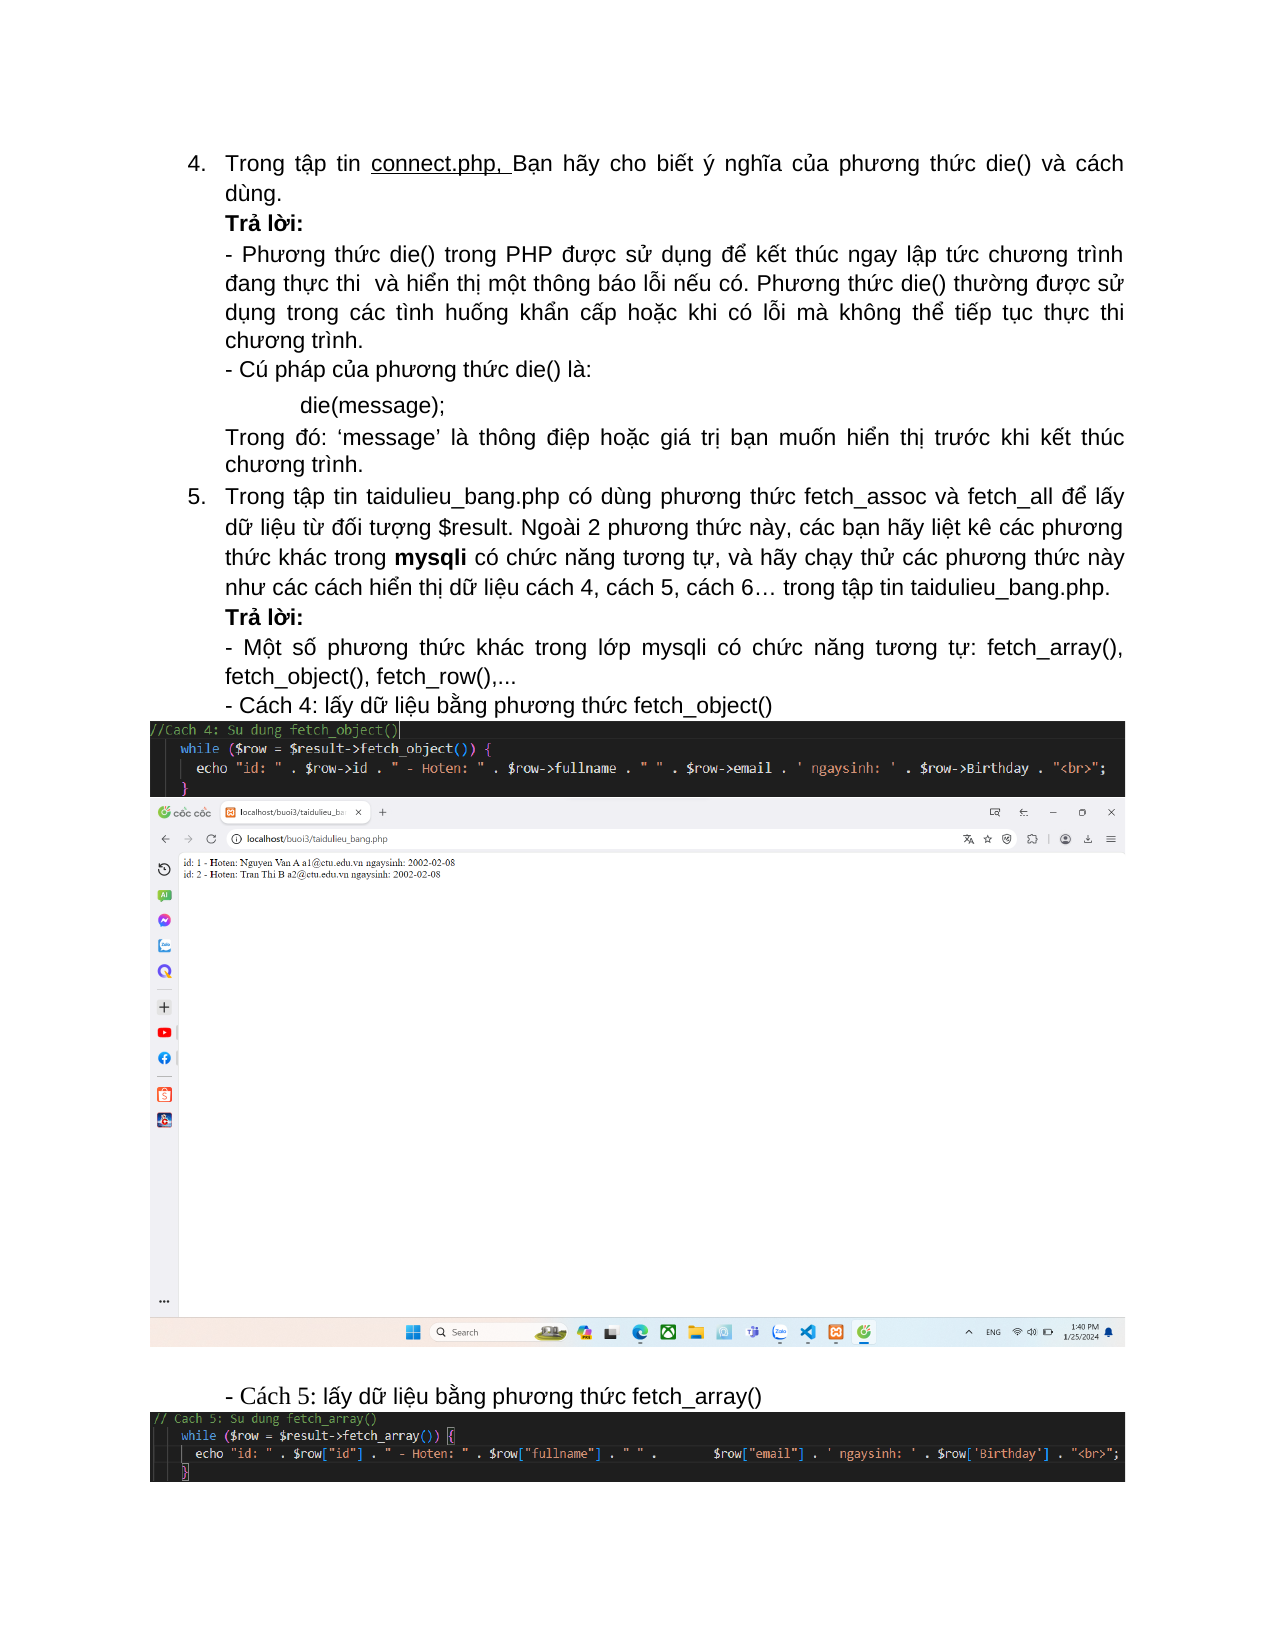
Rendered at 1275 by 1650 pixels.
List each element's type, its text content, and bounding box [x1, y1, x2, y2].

text Trong đó: ‘message’ là thông điệp hoặc giá trị bạn muốn hiển thị trước khi kết thúc chương trình. [225, 424, 1125, 477]
text Trả lời: [225, 210, 1125, 237]
list Trong tập tin connect.php, Bạn hãy cho biết ý nghĩa của phương thức die() và cách dùng. [187, 150, 1125, 207]
picture [150, 721, 1125, 797]
picture [150, 1412, 1125, 1482]
text die(message); [225, 392, 1125, 418]
list Trong tập tin taidulieu_bang.php có dùng phương thức fetch_assoc và fetch_all để lấy dữ liệu từ đối tượng $result. Ngoài 2 phương thức này, các bạn hãy liệt kê các phương thức khác trong mysqli có chức năng tương tự, và hãy chạy thử các phương thức này như các cách hiển thị dữ liệu cách 4, cách 5, cách 6… trong tập tin taidulieu_bang.php. [187, 483, 1125, 600]
text - Phương thức die() trong PHP được sử dụng để kết thúc ngay lập tức chương trình đang thực thi và hiển thị một thông báo lỗi nếu có. Phương thức die() thường được sử dụng trong các tình huống khẩn cấp hoặc khi có lỗi mà không thể tiếp tục thực thi chương trình. [225, 241, 1125, 354]
text - Cách 5: lấy dữ liệu bằng phương thức fetch_array() [150, 1381, 1125, 1409]
text Trả lời: [225, 604, 1125, 630]
text - Một số phương thức khác trong lớp mysqli có chức năng tương tự: fetch_array(), fetch_object(), fetch_row(),... [225, 634, 1125, 689]
picture [150, 798, 1125, 1347]
text - Cách 4: lấy dữ liệu bằng phương thức fetch_object() [225, 692, 1125, 718]
text - Cú pháp của phương thức die() là: [150, 356, 1125, 383]
